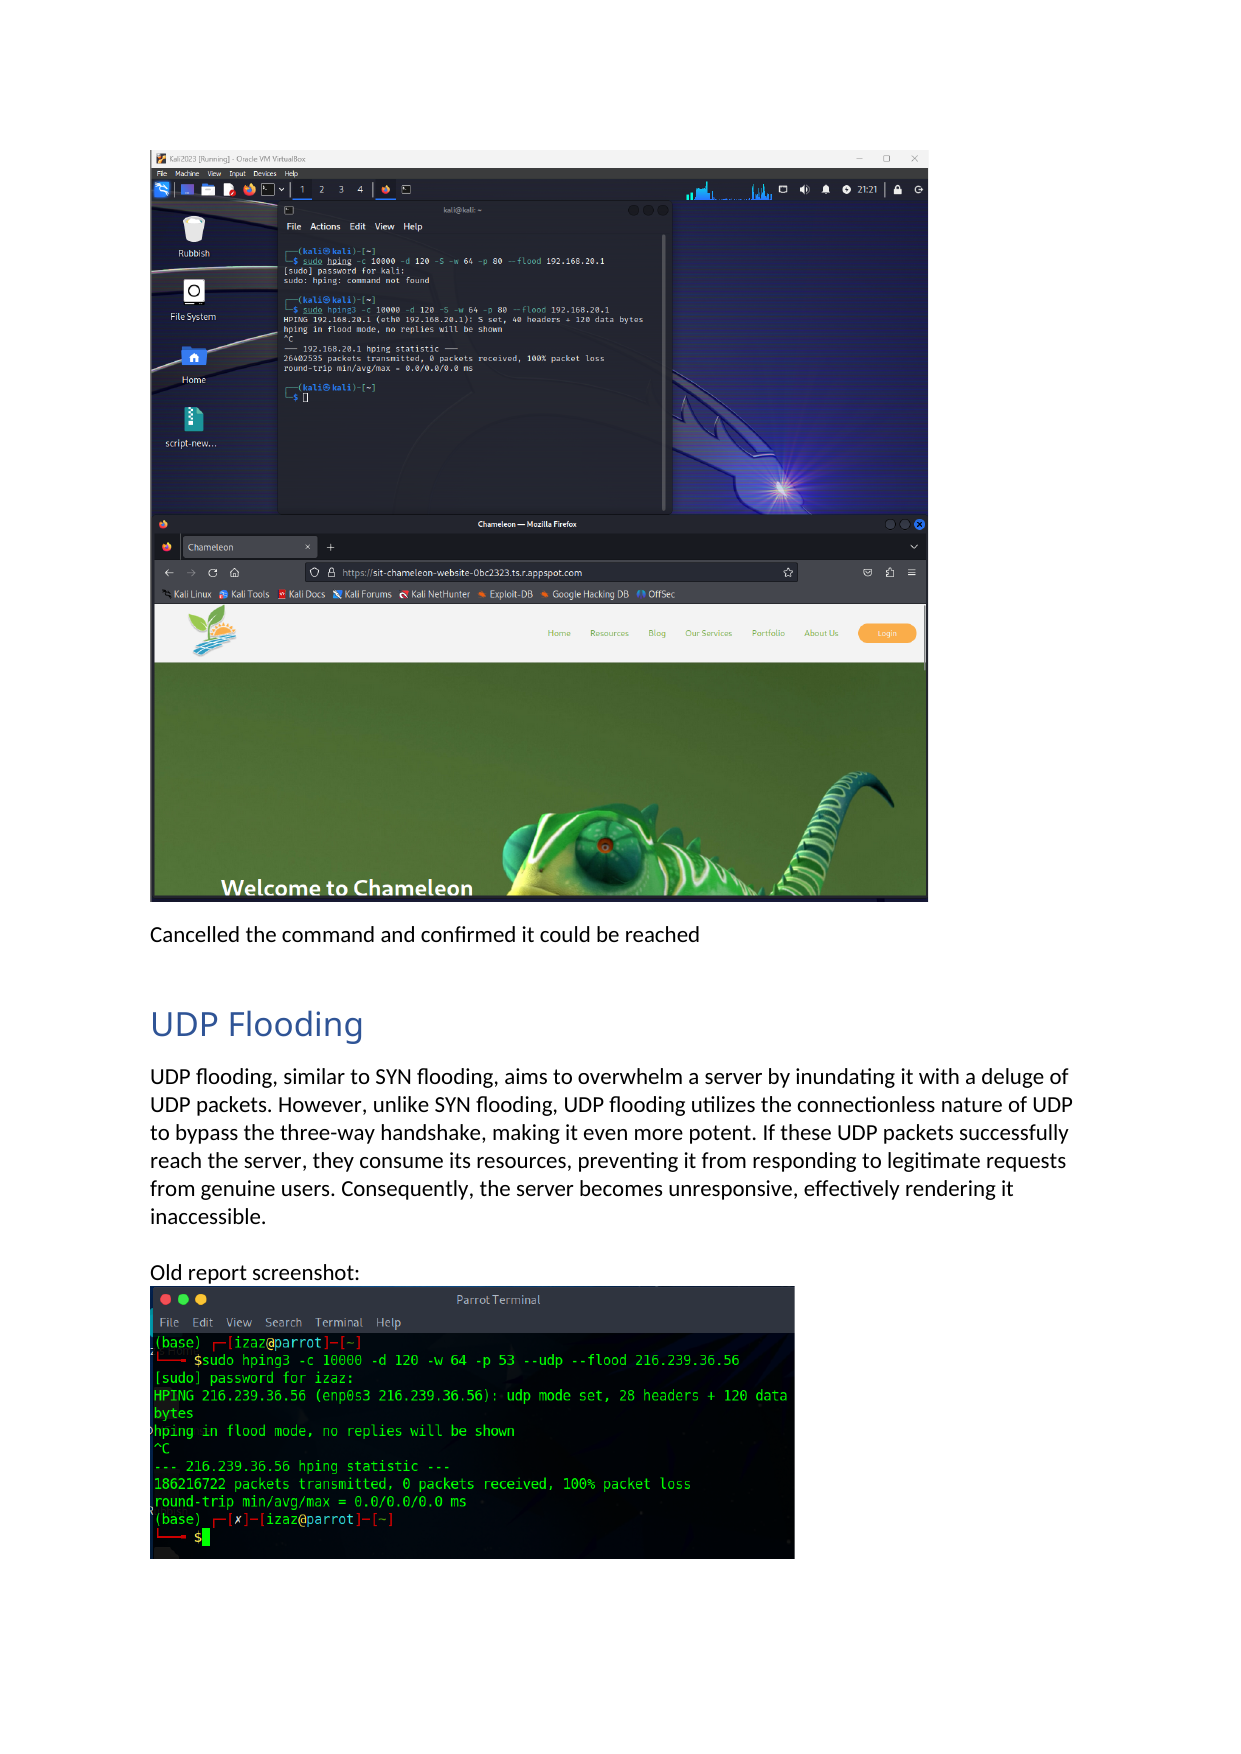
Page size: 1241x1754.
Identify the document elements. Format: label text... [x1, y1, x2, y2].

subtitle UDP Flooding [150, 1001, 1090, 1046]
picture [150, 1286, 795, 1559]
text UDP flooding, similar to SYN flooding, aims to overwhelm a server by inundating it with a deluge of UDP packets. However, unlike SYN flooding, UDP flooding utilizes the connectionless nature of UDP to bypass the three-way handshake, making it even more potent. If these UDP packets successfully reach the server, they consume its resources, preventing it from responding to legitimate requests from genuine users. Consequently, the server becomes unresponsive, effectively rendering it inaccessible. [150, 1062, 1090, 1230]
picture [150, 150, 929, 902]
text Cancelled the command and confirmed it could be reached [150, 920, 1090, 948]
text Old report screenshot: [150, 1258, 1090, 1286]
